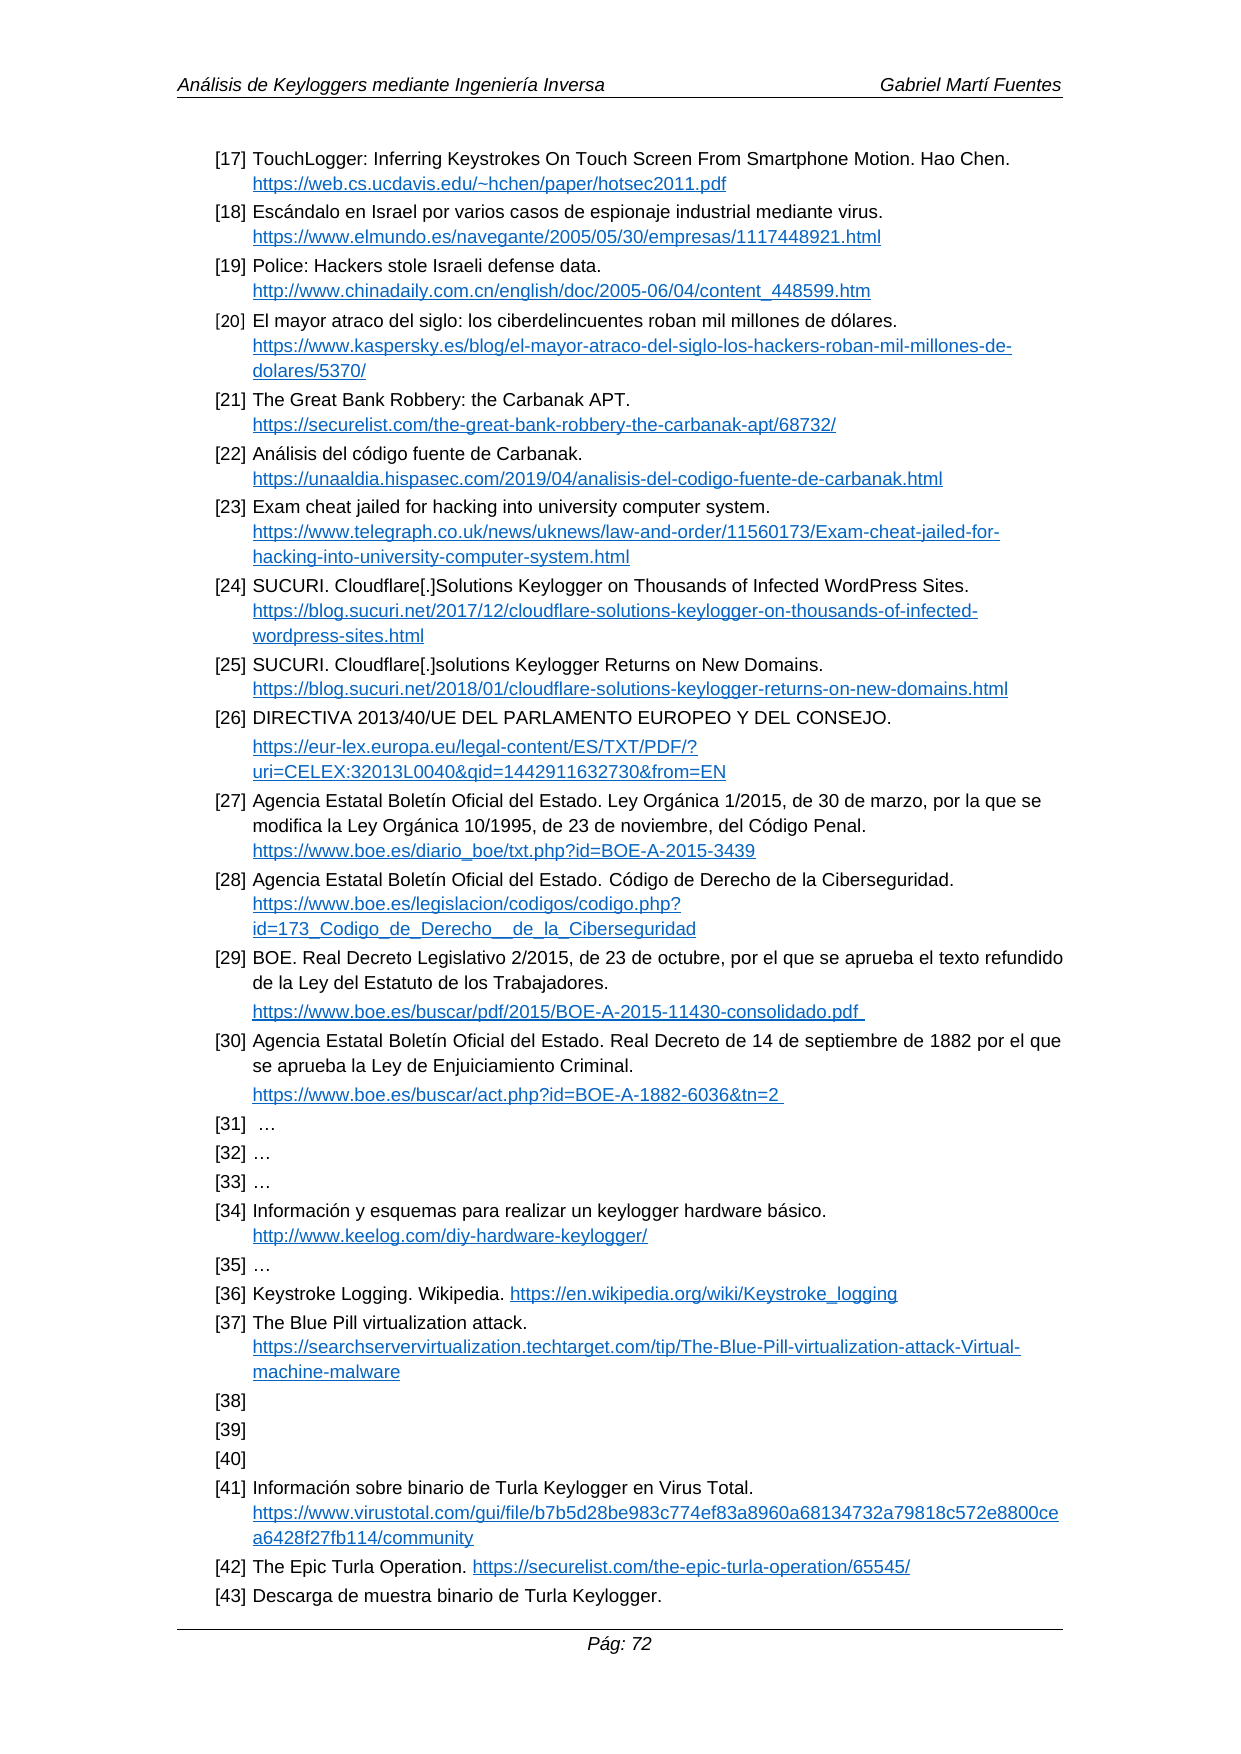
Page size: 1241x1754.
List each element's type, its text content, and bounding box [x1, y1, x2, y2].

list Información y esquemas para realizar un keylogger hardware básico. http://www.keelog.com/diy-hardware-keylogger/ [215, 1200, 1063, 1246]
list Descarga de muestra binario de Turla Keylogger. [215, 1584, 1063, 1606]
list Información sobre binario de Turla Keylogger en Virus Total. https://www.virustotal.com/gui/file/b7b5d28be983c774ef83a8960a68134732a79818c572e8800cea6428f27fb114/community [215, 1477, 1063, 1548]
list The Great Bank Robbery: the Carbanak APT. https://securelist.com/the-great-bank-robbery-the-carbanak-apt/68732/ [215, 389, 1063, 435]
list Agencia Estatal Boletín Oficial del Estado. Código de Derecho de la Ciberseguridad. https://www.boe.es/legislacion/codigos/codigo.php?id=173_Codigo_de_Derecho__de_la_Ciberseguridad [215, 868, 1063, 939]
list https://www.boe.es/buscar/pdf/2015/BOE-A-2015-11430-consolidado.pdf [252, 1001, 1063, 1022]
list … [215, 1113, 1063, 1134]
list … [215, 1171, 1063, 1192]
list Análisis del código fuente de Carbanak. https://unaaldia.hispasec.com/2019/04/analisis-del-codigo-fuente-de-carbanak.html [215, 442, 1063, 489]
list BOE. Real Decreto Legislativo 2/2015, de 23 de octubre, por el que se aprueba el texto refundido de la Ley del Estatuto de los Trabajadores. [215, 947, 1063, 993]
list The Blue Pill virtualization attack. https://searchservervirtualization.techtarget.com/tip/The-Blue-Pill-virtualization-attack-Virtual-machine-malware [215, 1311, 1063, 1383]
list Keystroke Logging. Wikipedia. https://en.wikipedia.org/wiki/Keystroke_logging [215, 1282, 1063, 1304]
list Agencia Estatal Boletín Oficial del Estado. Real Decreto de 14 de septiembre de 1882 por el que se aprueba la Ley de Enjuiciamiento Criminal. [215, 1030, 1063, 1077]
list SUCURI. Cloudflare[.]Solutions Keylogger on Thousands of Infected WordPress Sites. https://blog.sucuri.net/2017/12/cloudflare-solutions-keylogger-on-thousands-of-infected-wordpress-sites.html [215, 575, 1063, 646]
list Escándalo en Israel por varios casos de espionaje industrial mediante virus. https://www.elmundo.es/navegante/2005/05/30/empresas/1117448921.html [215, 201, 1063, 248]
list SUCURI. Cloudflare[.]solutions Keylogger Returns on New Domains. https://blog.sucuri.net/2018/01/cloudflare-solutions-keylogger-returns-on-new-domains.html [215, 653, 1063, 700]
list Exam cheat jailed for hacking into university computer system. https://www.telegraph.co.uk/news/uknews/law-and-order/11560173/Exam-cheat-jailed-for-hacking-into-university-computer-system.html [215, 496, 1063, 567]
list Agencia Estatal Boletín Oficial del Estado. Ley Orgánica 1/2015, de 30 de marzo, por la que se modifica la Ley Orgánica 10/1995, de 23 de noviembre, del Código Penal. https://www.boe.es/diario_boe/txt.php?id=BOE-A-2015-3439 [215, 790, 1063, 861]
list The Epic Turla Operation. https://securelist.com/the-epic-turla-operation/65545/ [215, 1555, 1063, 1577]
list https://www.boe.es/buscar/act.php?id=BOE-A-1882-6036&tn=2 [252, 1084, 1063, 1106]
list … [215, 1142, 1063, 1163]
list … [215, 1253, 1063, 1275]
list El mayor atraco del siglo: los ciberdelincuentes roban mil millones de dólares. https://www.kaspersky.es/blog/el-mayor-atraco-del-siglo-los-hackers-roban-mil-millones-de-dolares/5370/ [215, 309, 1063, 381]
list https://eur-lex.europa.eu/legal-content/ES/TXT/PDF/?uri=CELEX:32013L0040&qid=1442911632730&from=EN [252, 736, 1063, 782]
list TouchLogger: Inferring Keystrokes On Touch Screen From Smartphone Motion. Hao Chen. https://web.cs.ucdavis.edu/~hchen/paper/hotsec2011.pdf [215, 148, 1063, 194]
list Police: Hackers stole Israeli defense data. http://www.chinadaily.com.cn/english/doc/2005-06/04/content_448599.htm [215, 255, 1063, 301]
list DIRECTIVA 2013/40/UE DEL PARLAMENTO EUROPEO Y DEL CONSEJO. [215, 707, 1063, 729]
